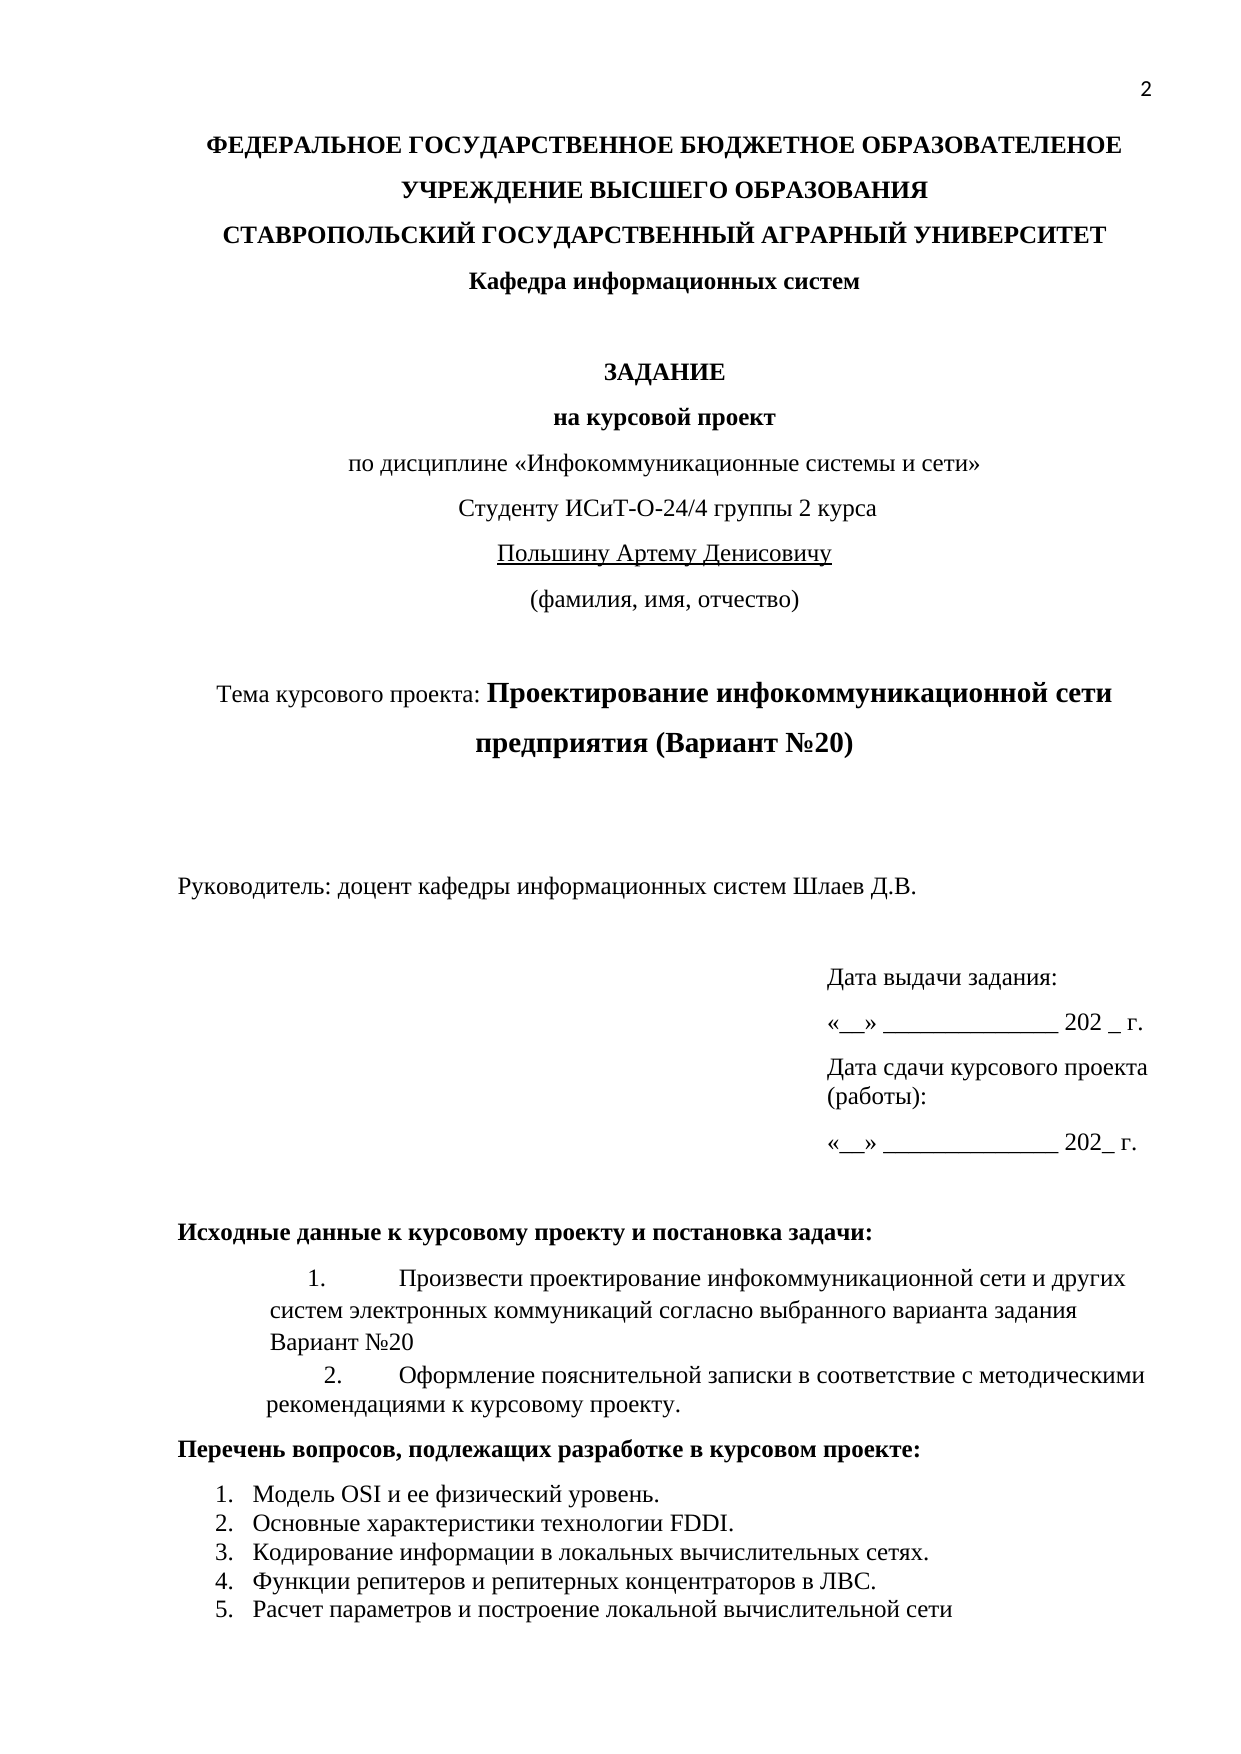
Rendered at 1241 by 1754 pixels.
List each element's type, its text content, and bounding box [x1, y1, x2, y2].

text Исходные данные к курсовому проекту и постановка задачи: [177, 1217, 1152, 1246]
text «__» ______________ 202_ г. [827, 1127, 1152, 1155]
text (фамилия, имя, отчество) [177, 584, 1152, 613]
text Тема курсового проекта: Проектирование инфокоммуникационной сети [177, 675, 1152, 708]
text Дата сдачи курсового проекта (работы): [827, 1052, 1152, 1110]
text ЗАДАНИЕ [177, 357, 1152, 386]
text Руководитель: доцент кафедры информационных систем Шлаев Д.В. [177, 871, 1152, 899]
text УЧРЕЖДЕНИЕ ВЫСШЕГО ОБРАЗОВАНИЯ [177, 175, 1152, 204]
list Функции репитеров и репитерных концентраторов в ЛВС. [215, 1566, 1152, 1594]
list Оформление пояснительной записки в соответствие с методическими рекомендациями к курсовому проекту. [266, 1360, 1152, 1417]
text ФЕДЕРАЛЬНОЕ ГОСУДАРСТВЕННОЕ БЮДЖЕТНОЕ ОБРАЗОВАТЕЛЕНОЕ [177, 130, 1152, 158]
list Основные характеристики технологии FDDI. [215, 1508, 1152, 1537]
text на курсовой проект [177, 402, 1152, 431]
list Произвести проектирование инфокоммуникационной сети и других систем электронных коммуникаций согласно выбранного варианта задания Вариант №20 [269, 1263, 1134, 1355]
text «__» ______________ 202 _ г. [827, 1007, 1152, 1036]
text Польшину Артему Денисовичу [177, 538, 1152, 567]
list Расчет параметров и построение локальной вычислительной сети [215, 1594, 1152, 1623]
list Кодирование информации в локальных вычислительных сетях. [215, 1537, 1152, 1566]
text Дата выдачи задания: [827, 962, 1152, 990]
text Кафедра информационных систем [177, 266, 1152, 295]
text СТАВРОПОЛЬСКИЙ ГОСУДАРСТВЕННЫЙ АГРАРНЫЙ УНИВЕРСИТЕТ [177, 221, 1152, 249]
text Перечень вопросов, подлежащих разработке в курсовом проекте: [177, 1434, 1152, 1463]
text предприятия (Вариант №20) [177, 725, 1152, 758]
text Студенту ИСиТ-О-24/4 группы 2 курса [177, 493, 1152, 522]
list Модель OSI и ее физический уровень. [215, 1479, 1152, 1508]
text по дисциплине «Инфокоммуникационные системы и сети» [177, 448, 1152, 476]
